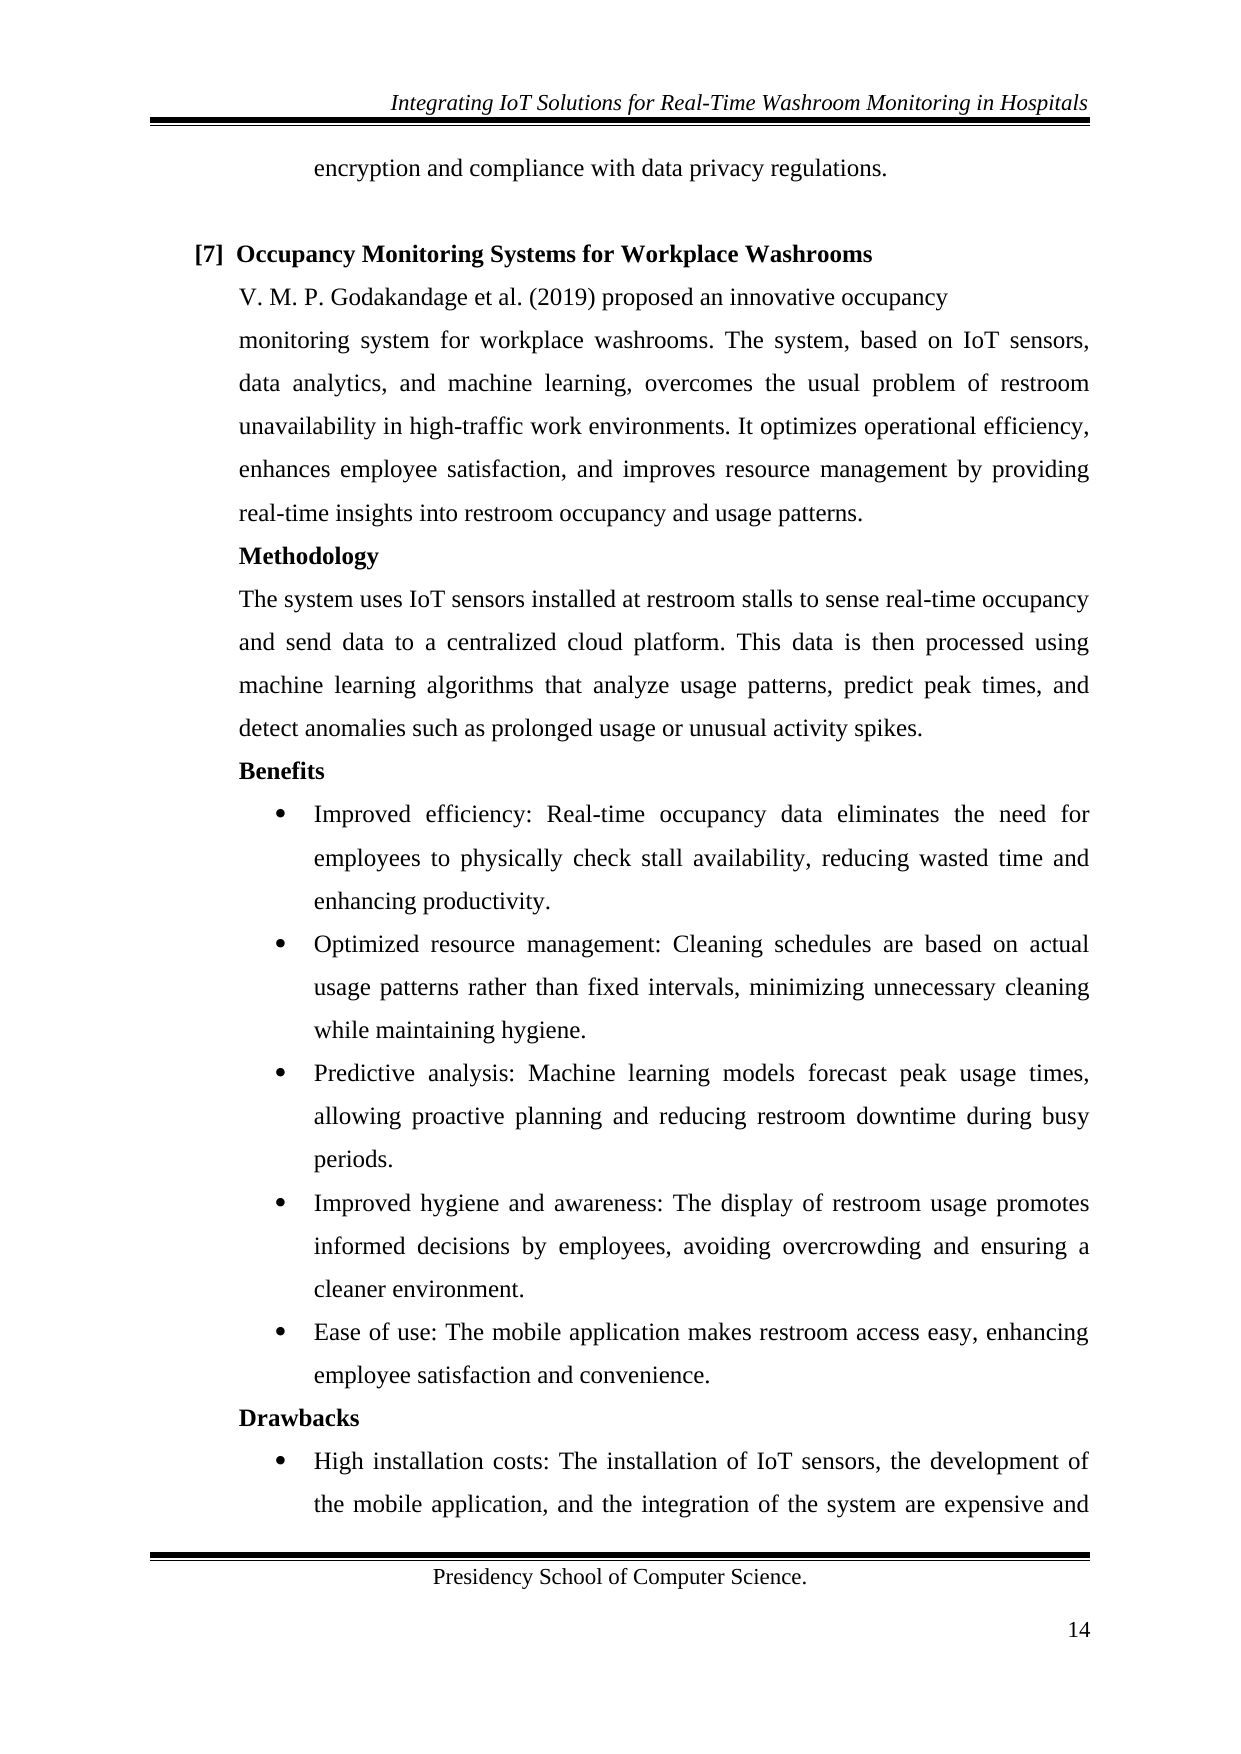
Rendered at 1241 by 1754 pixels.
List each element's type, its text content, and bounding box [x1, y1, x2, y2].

list Improved efficiency: Real-time occupancy data eliminates the need for employees to physically check stall availability, reducing wasted time and enhancing productivity. [276, 799, 1090, 914]
text Drawbacks [239, 1403, 1090, 1432]
text [7] Occupancy Monitoring Systems for Workplace Washrooms [194, 239, 1090, 268]
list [276, 1446, 1090, 1518]
list Predictive analysis: Machine learning models forecast peak usage times, allowing proactive planning and reducing restroom downtime during busy periods. [276, 1058, 1090, 1173]
text The system uses IoT sensors installed at restroom stalls to sense real-time occupancy and send data to a centralized cloud platform. This data is then processed using machine learning algorithms that analyze usage patterns, predict peak times, and detect anomalies such as prolonged usage or unusual activity spikes. [239, 584, 1090, 742]
text Benefits [239, 756, 1090, 785]
list Ease of use: The mobile application makes restroom access easy, enhancing employee satisfaction and convenience. [276, 1317, 1090, 1389]
text Methodology [239, 541, 1090, 569]
text monitoring system for workplace washrooms. The system, based on IoT sensors, data analytics, and machine learning, overcomes the usual problem of restroom unavailability in high-traffic work environments. It optimizes operational efficiency, enhances employee satisfaction, and improves resource management by providing real-time insights into restroom occupancy and usage patterns. [239, 325, 1090, 526]
list Optimized resource management: Cleaning schedules are based on actual usage patterns rather than fixed intervals, minimizing unnecessary cleaning while maintaining hygiene. [276, 929, 1090, 1044]
text V. M. P. Godakandage et al. (2019) proposed an innovative occupancy [239, 282, 1090, 311]
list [276, 153, 1090, 181]
list Improved hygiene and awareness: The display of restroom usage promotes informed decisions by employees, avoiding overcrowding and ensuring a cleaner environment. [276, 1188, 1090, 1303]
